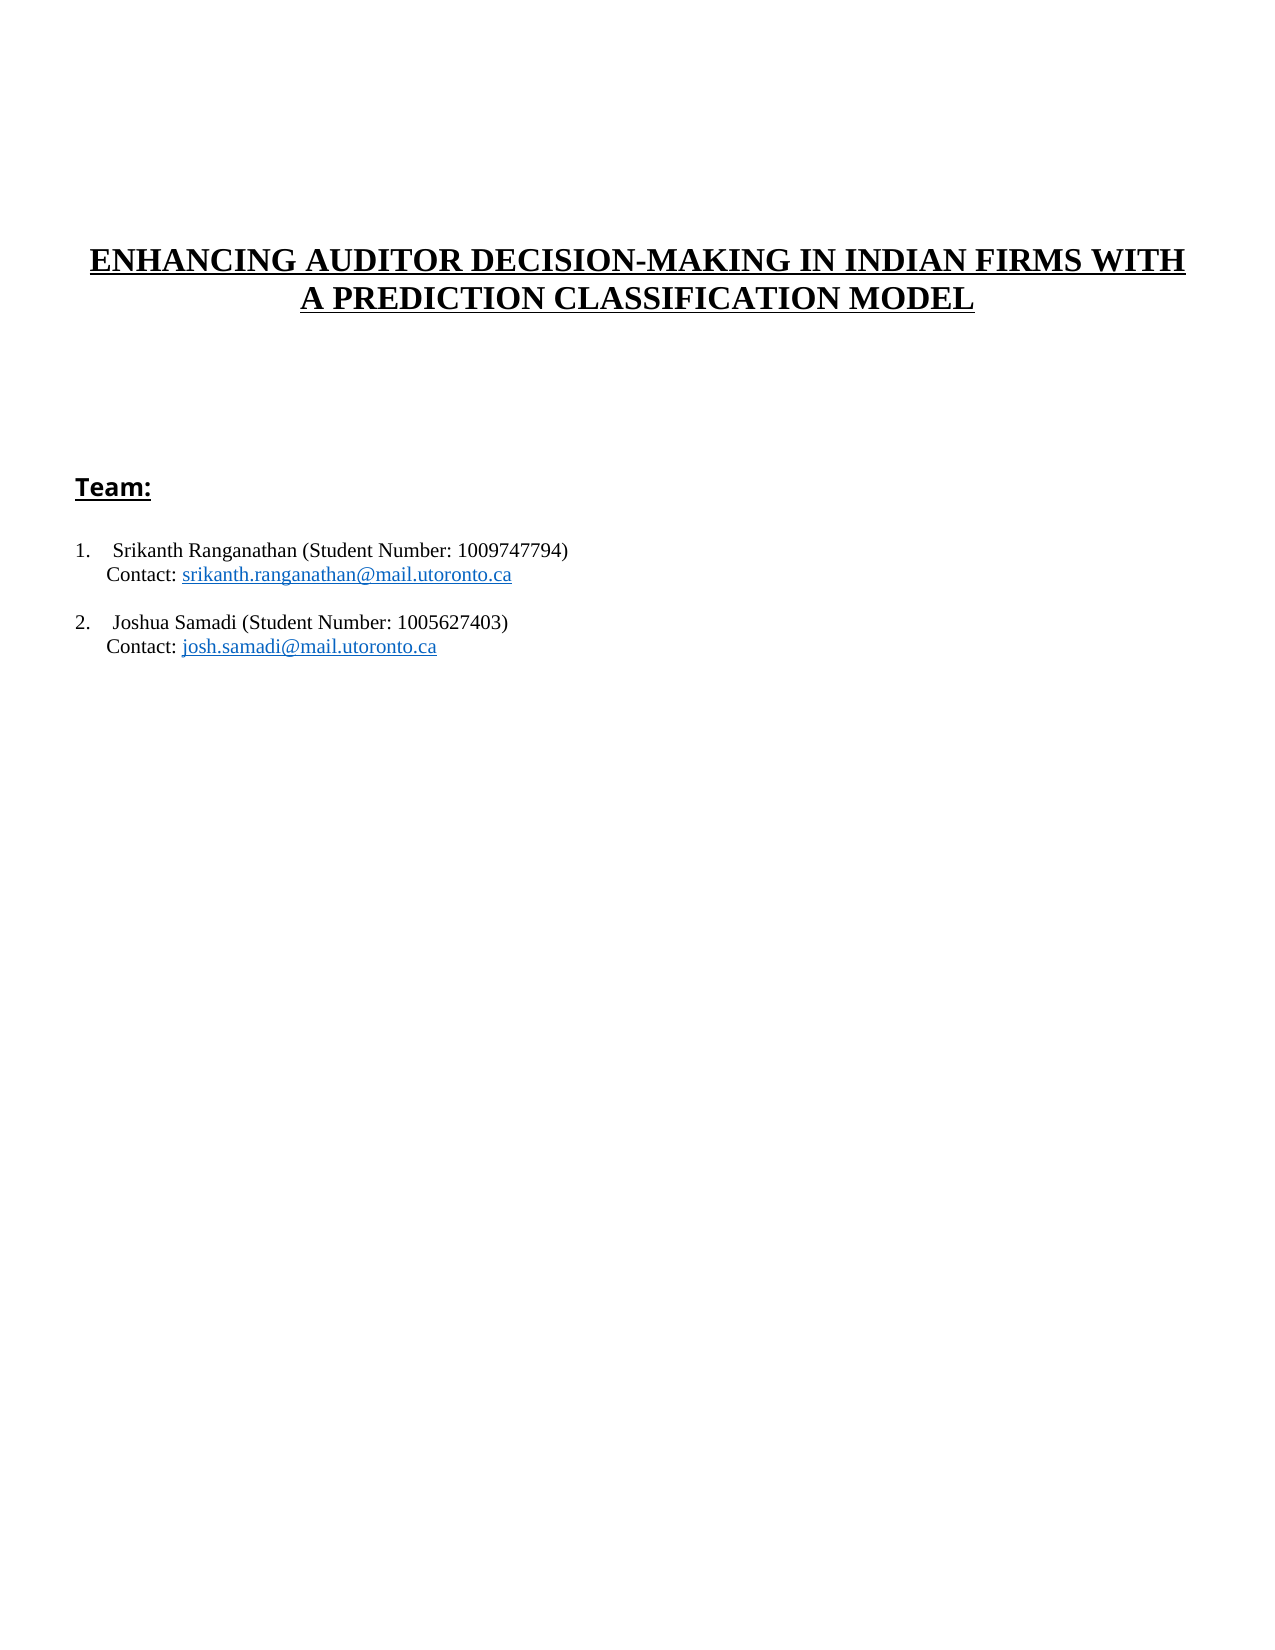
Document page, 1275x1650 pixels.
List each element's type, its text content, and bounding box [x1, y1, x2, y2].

list Srikanth Ranganathan (Student Number: 1009747794) [75, 538, 1200, 562]
text Contact: josh.samadi@mail.utoronto.ca [75, 634, 1200, 658]
list Joshua Samadi (Student Number: 1005627403) [75, 610, 1200, 634]
text ENHANCING AUDITOR DECISION-MAKING IN INDIAN FIRMS WITH A PREDICTION CLASSIFICATION MODEL [75, 240, 1200, 317]
text Contact: srikanth.ranganathan@mail.utoronto.ca [75, 562, 1200, 586]
text Team: [75, 470, 1200, 504]
